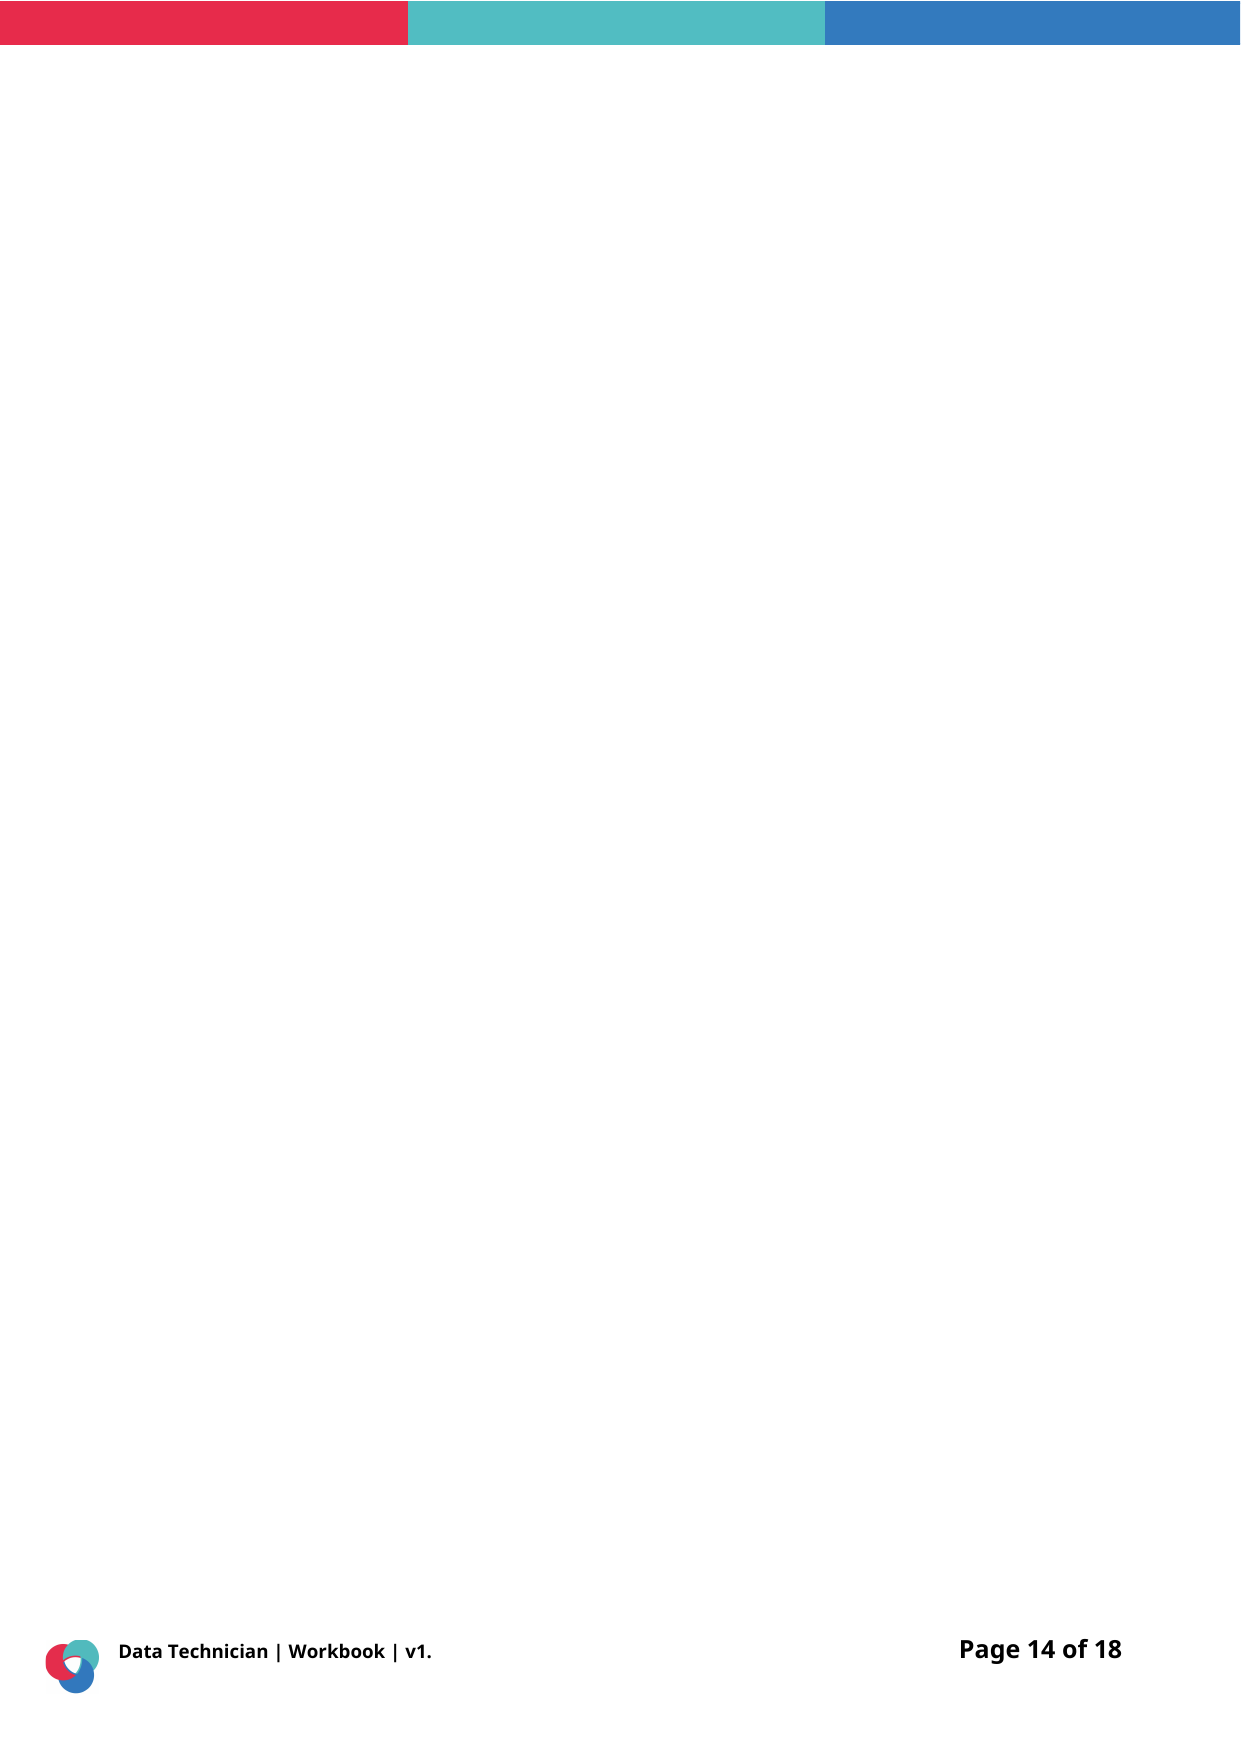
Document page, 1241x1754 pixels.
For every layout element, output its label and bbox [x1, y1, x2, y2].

picture [45, 1640, 100, 1694]
